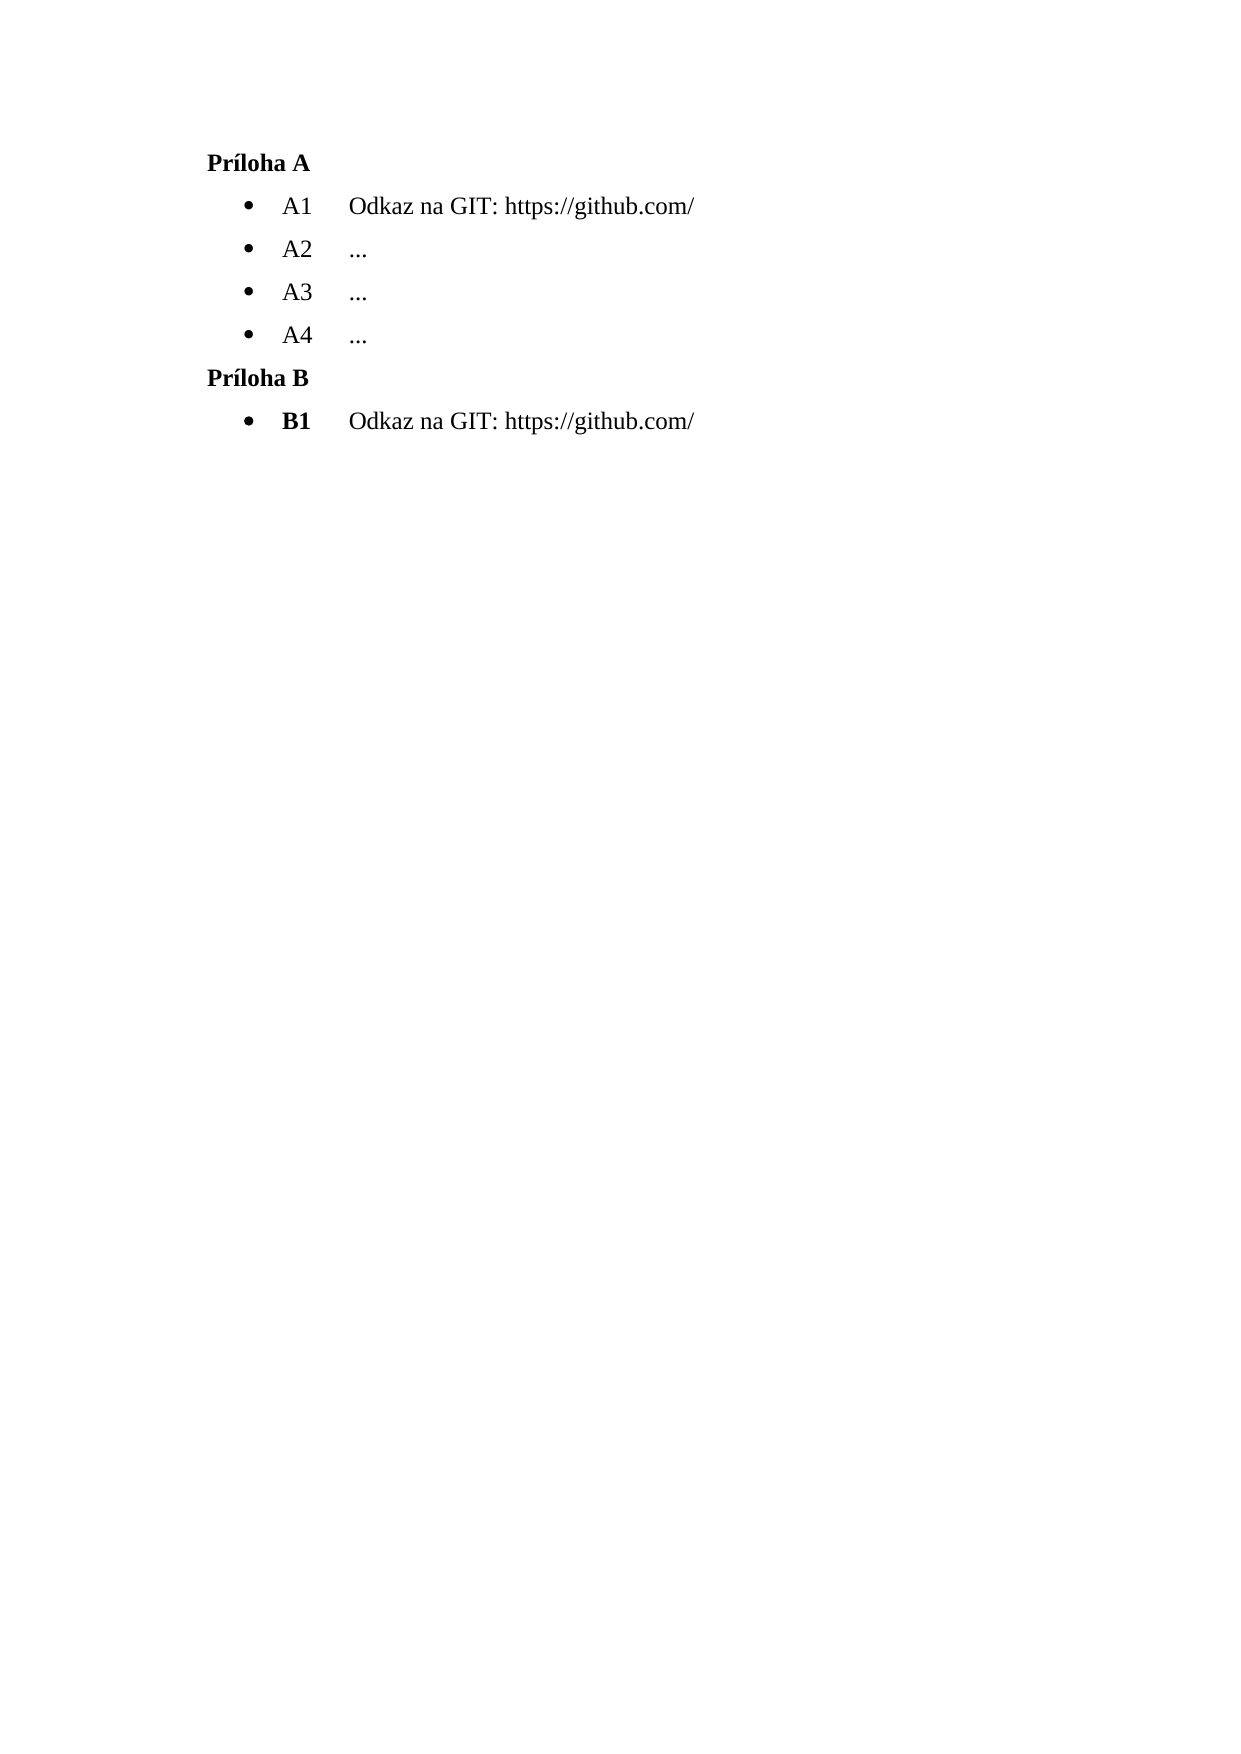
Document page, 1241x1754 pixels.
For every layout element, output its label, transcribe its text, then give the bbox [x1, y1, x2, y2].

list A2 ... [244, 234, 1022, 263]
list A4 ... [244, 320, 1022, 349]
list A3 ... [244, 277, 1022, 306]
list A1 Odkaz na GIT: https://github.com/ [244, 191, 1022, 219]
text Príloha B [207, 363, 1092, 392]
list B1 Odkaz na GIT: https://github.com/ [244, 406, 1092, 435]
text Príloha A [207, 148, 1092, 176]
